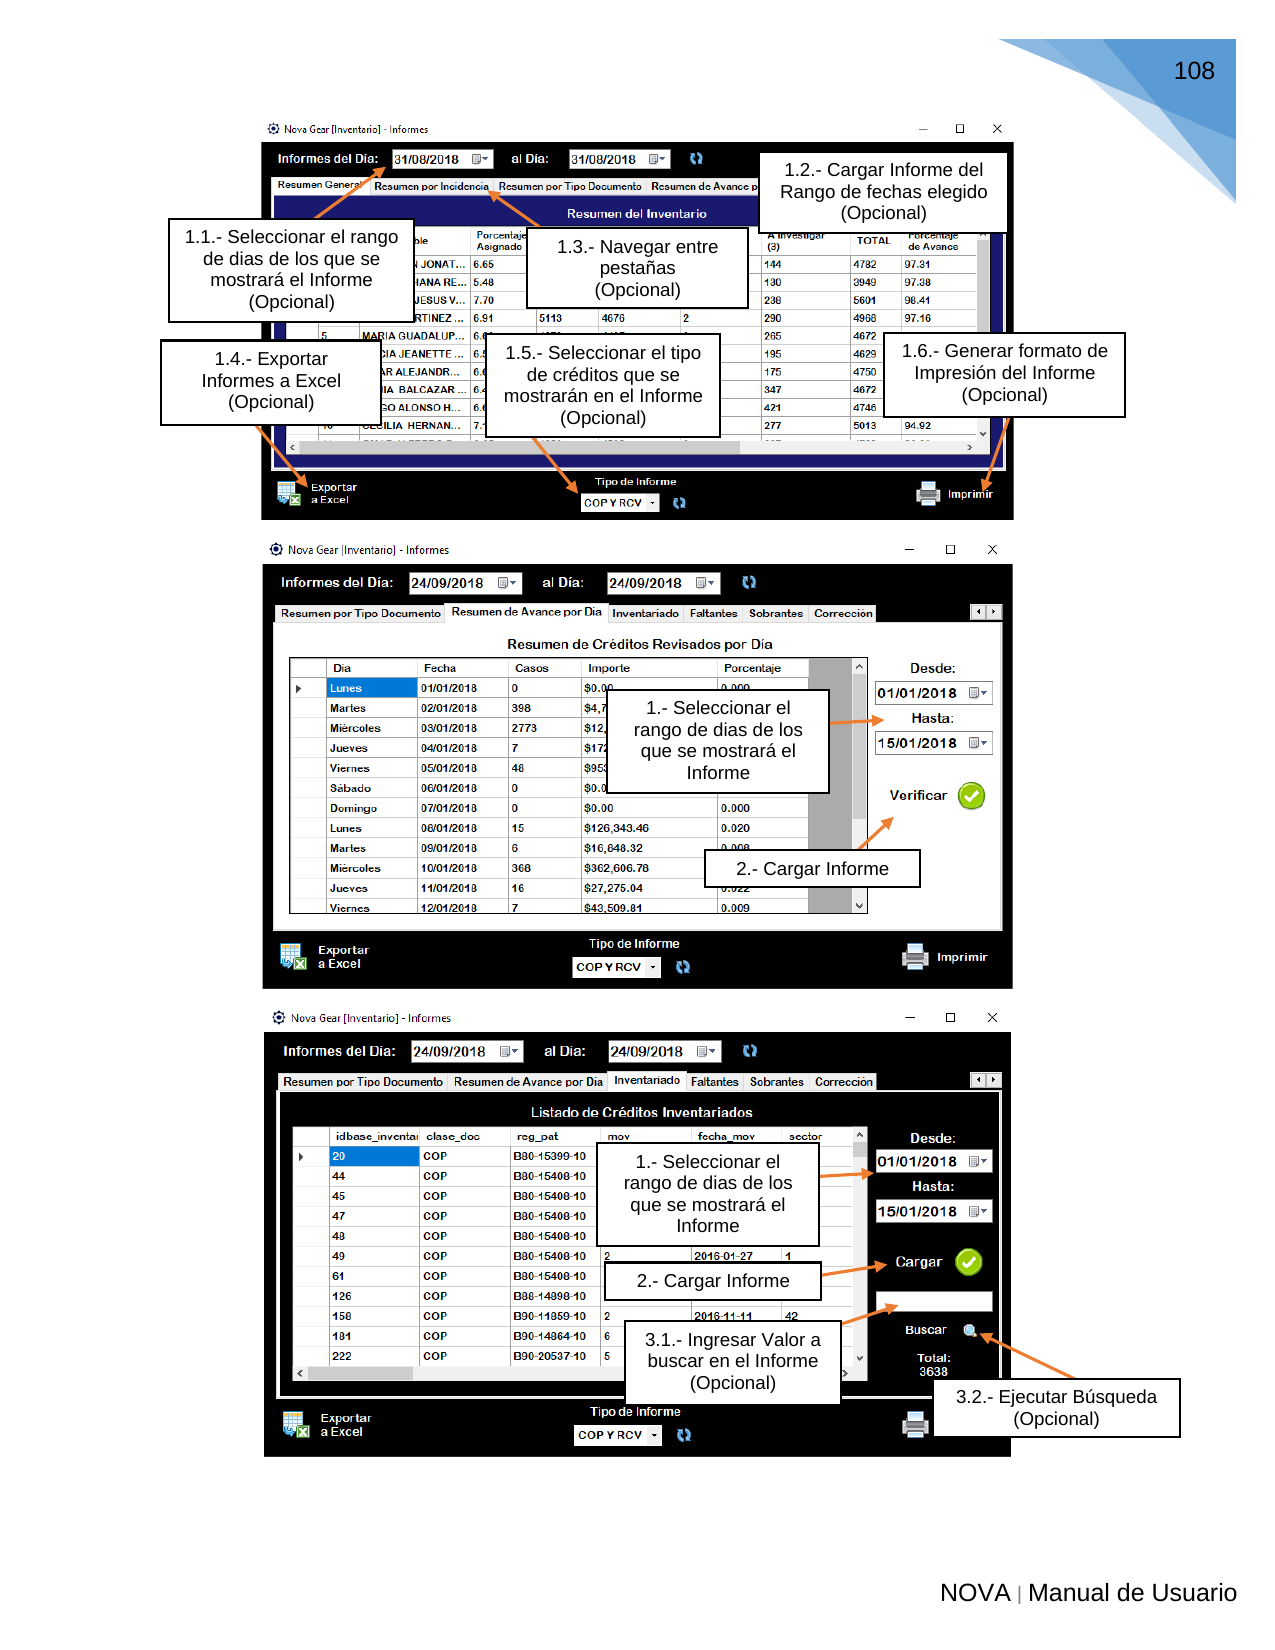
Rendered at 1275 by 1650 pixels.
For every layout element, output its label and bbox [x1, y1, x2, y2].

picture [262, 537, 1013, 989]
picture [264, 1007, 1011, 1457]
picture [261, 39, 1236, 520]
